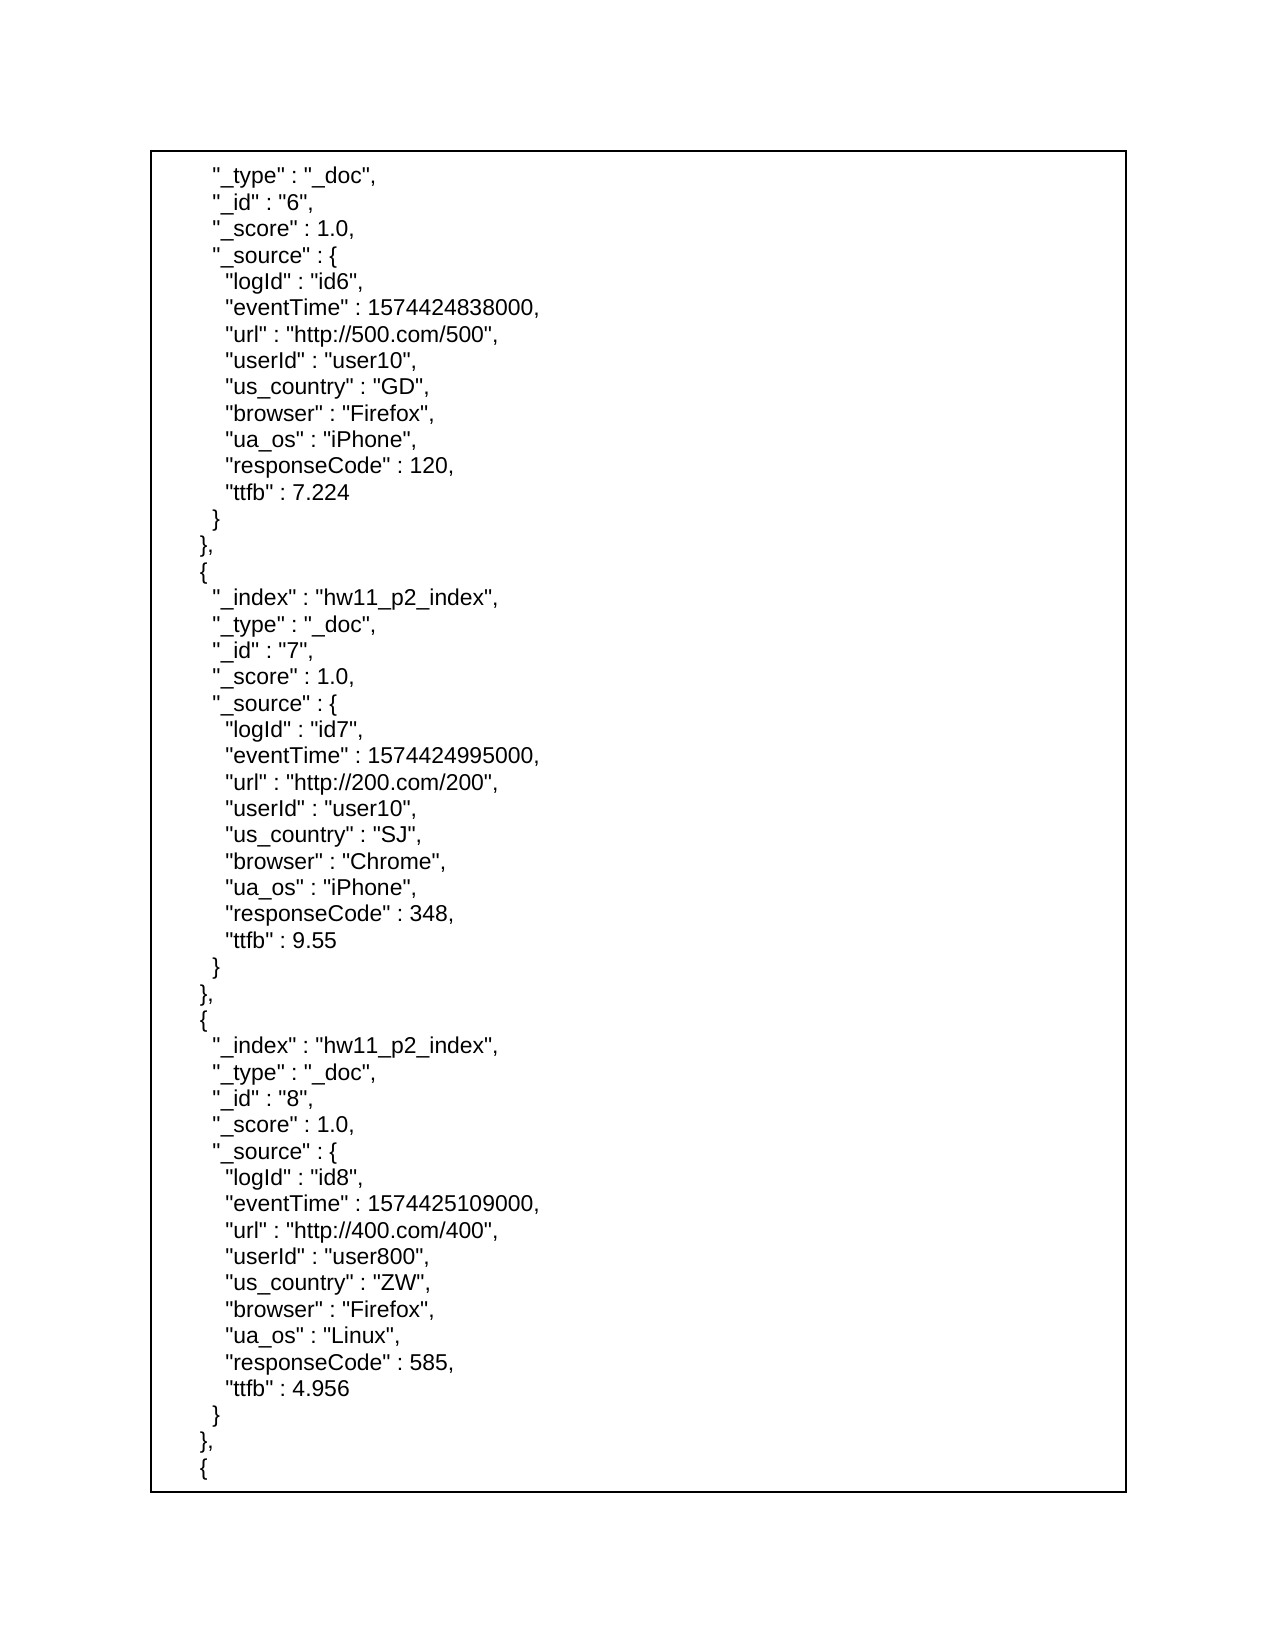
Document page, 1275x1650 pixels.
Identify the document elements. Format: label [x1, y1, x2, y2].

table_header [152, 152, 1125, 1491]
